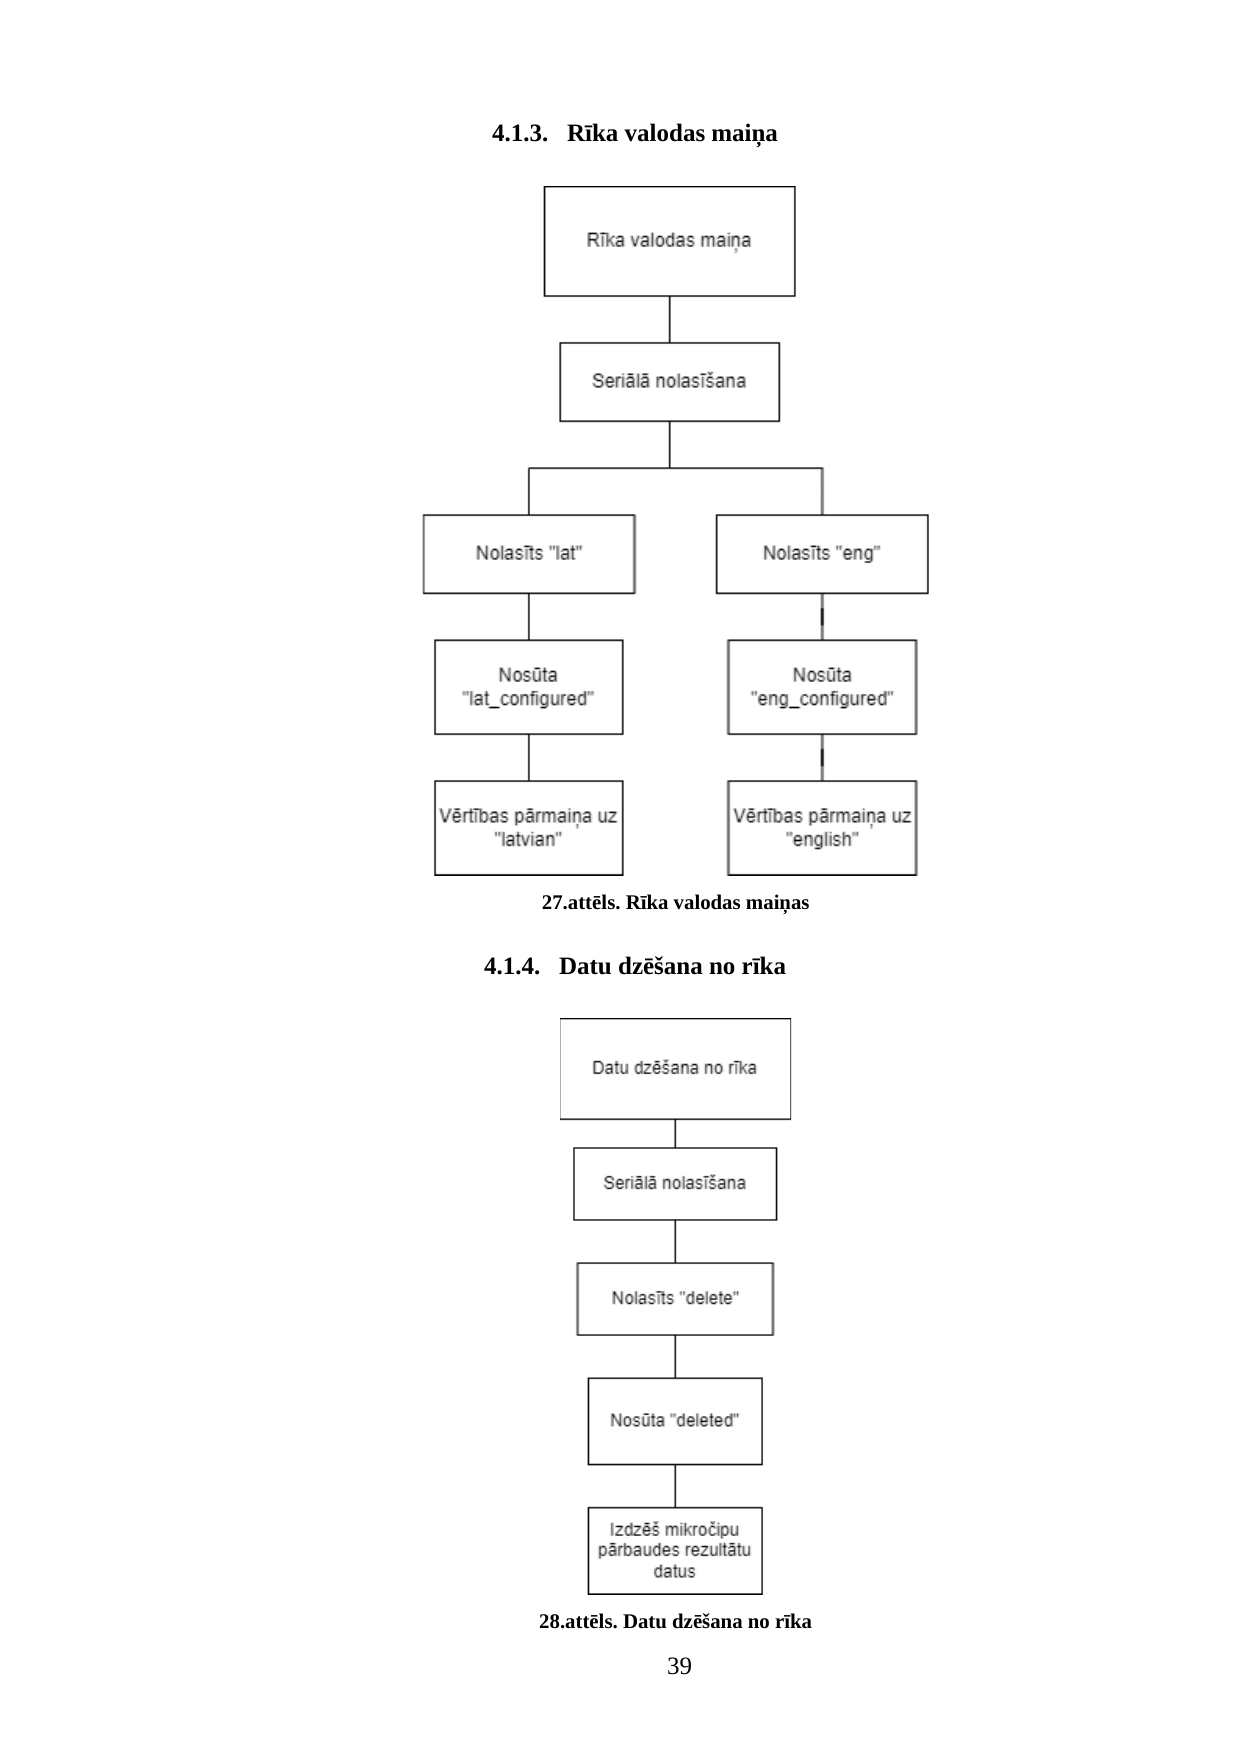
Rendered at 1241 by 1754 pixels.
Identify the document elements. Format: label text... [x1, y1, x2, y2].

picture [560, 1018, 792, 1595]
subtitle Rīka valodas maiņa [148, 118, 1122, 147]
list 27.attēls. Rīka valodas maiņas [229, 890, 1122, 914]
picture [422, 186, 929, 876]
subtitle Datu dzēšana no rīka [148, 951, 1122, 979]
list 28.attēls. Datu dzēšana no rīka [229, 1609, 1122, 1633]
